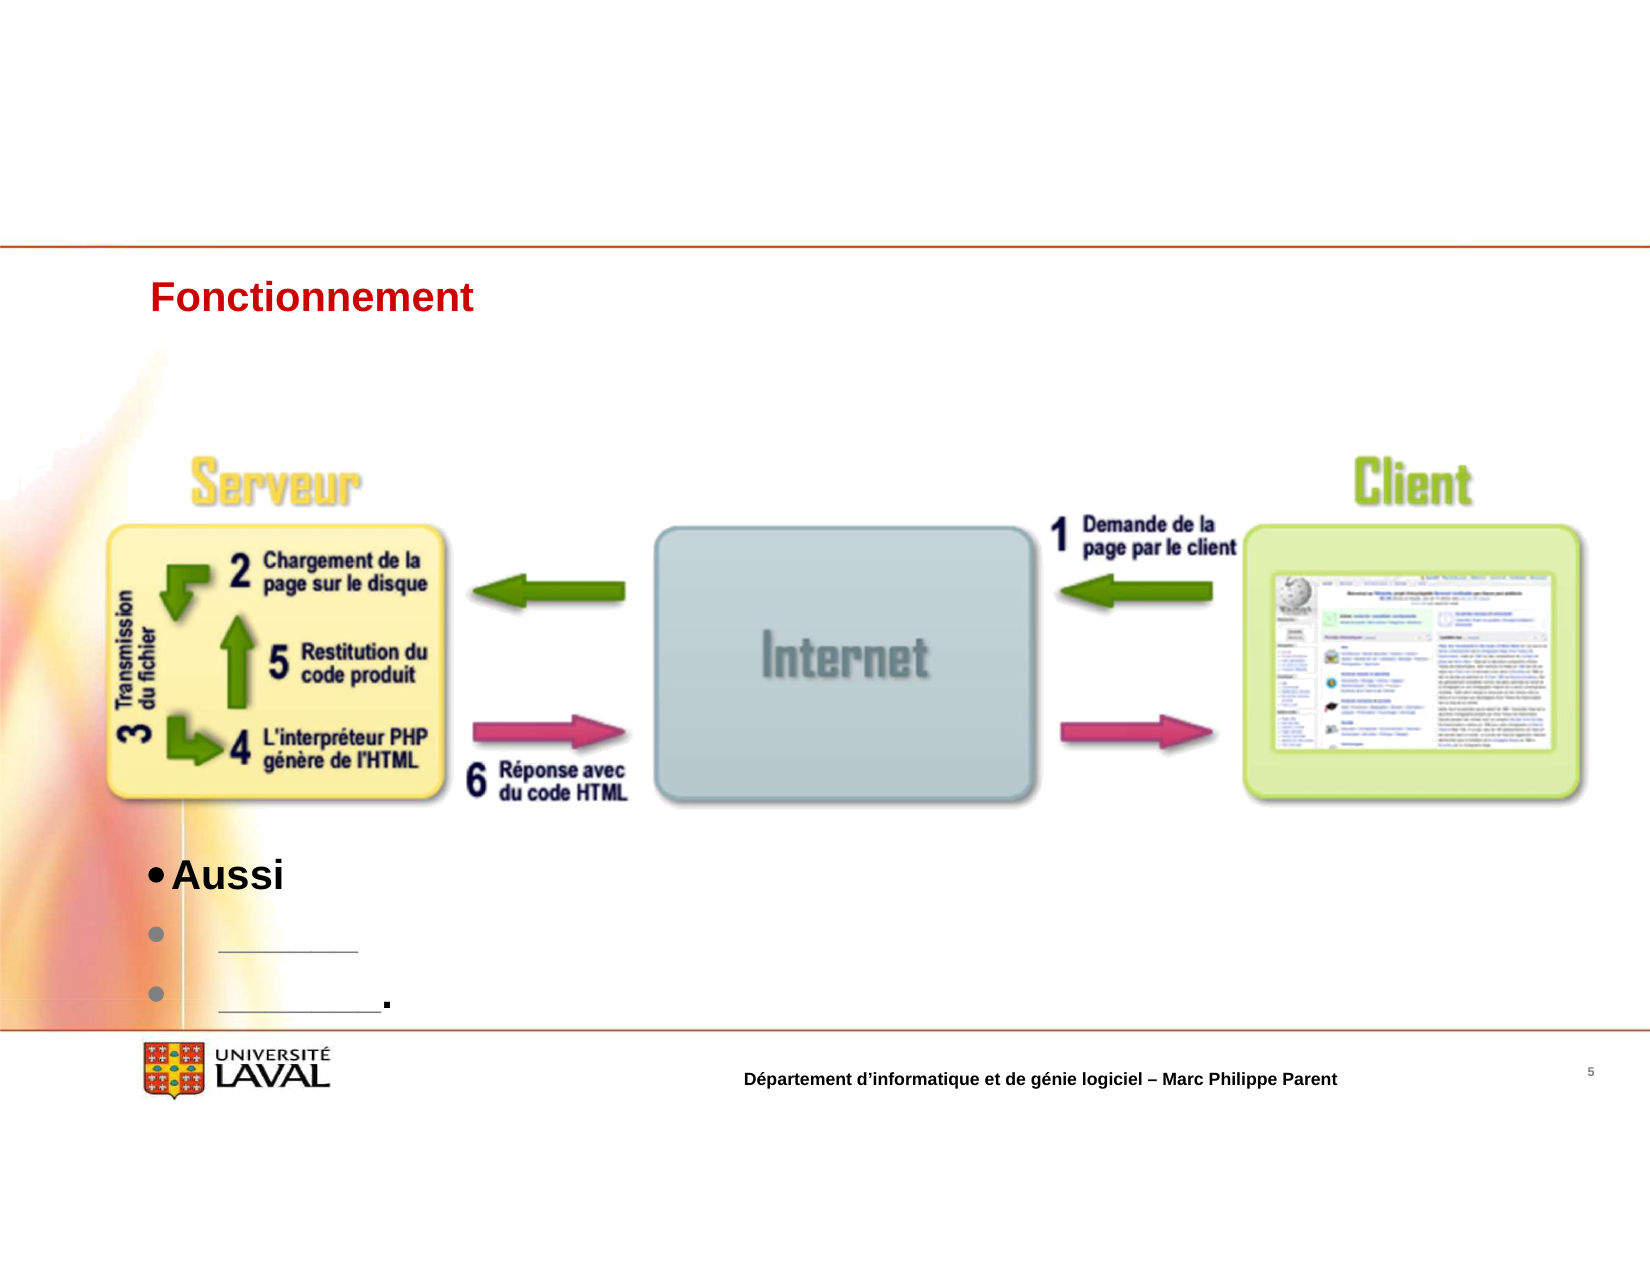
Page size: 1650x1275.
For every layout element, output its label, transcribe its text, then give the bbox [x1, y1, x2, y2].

list ______ [149, 910, 1598, 958]
list _______. [149, 969, 1598, 1018]
list Aussi [149, 851, 1598, 899]
picture [0, 173, 1650, 1102]
text Fonctionnement [150, 272, 1598, 320]
text Département d’informatique et de génie logiciel – Marc Philippe Parent 5 [744, 1065, 1598, 1090]
